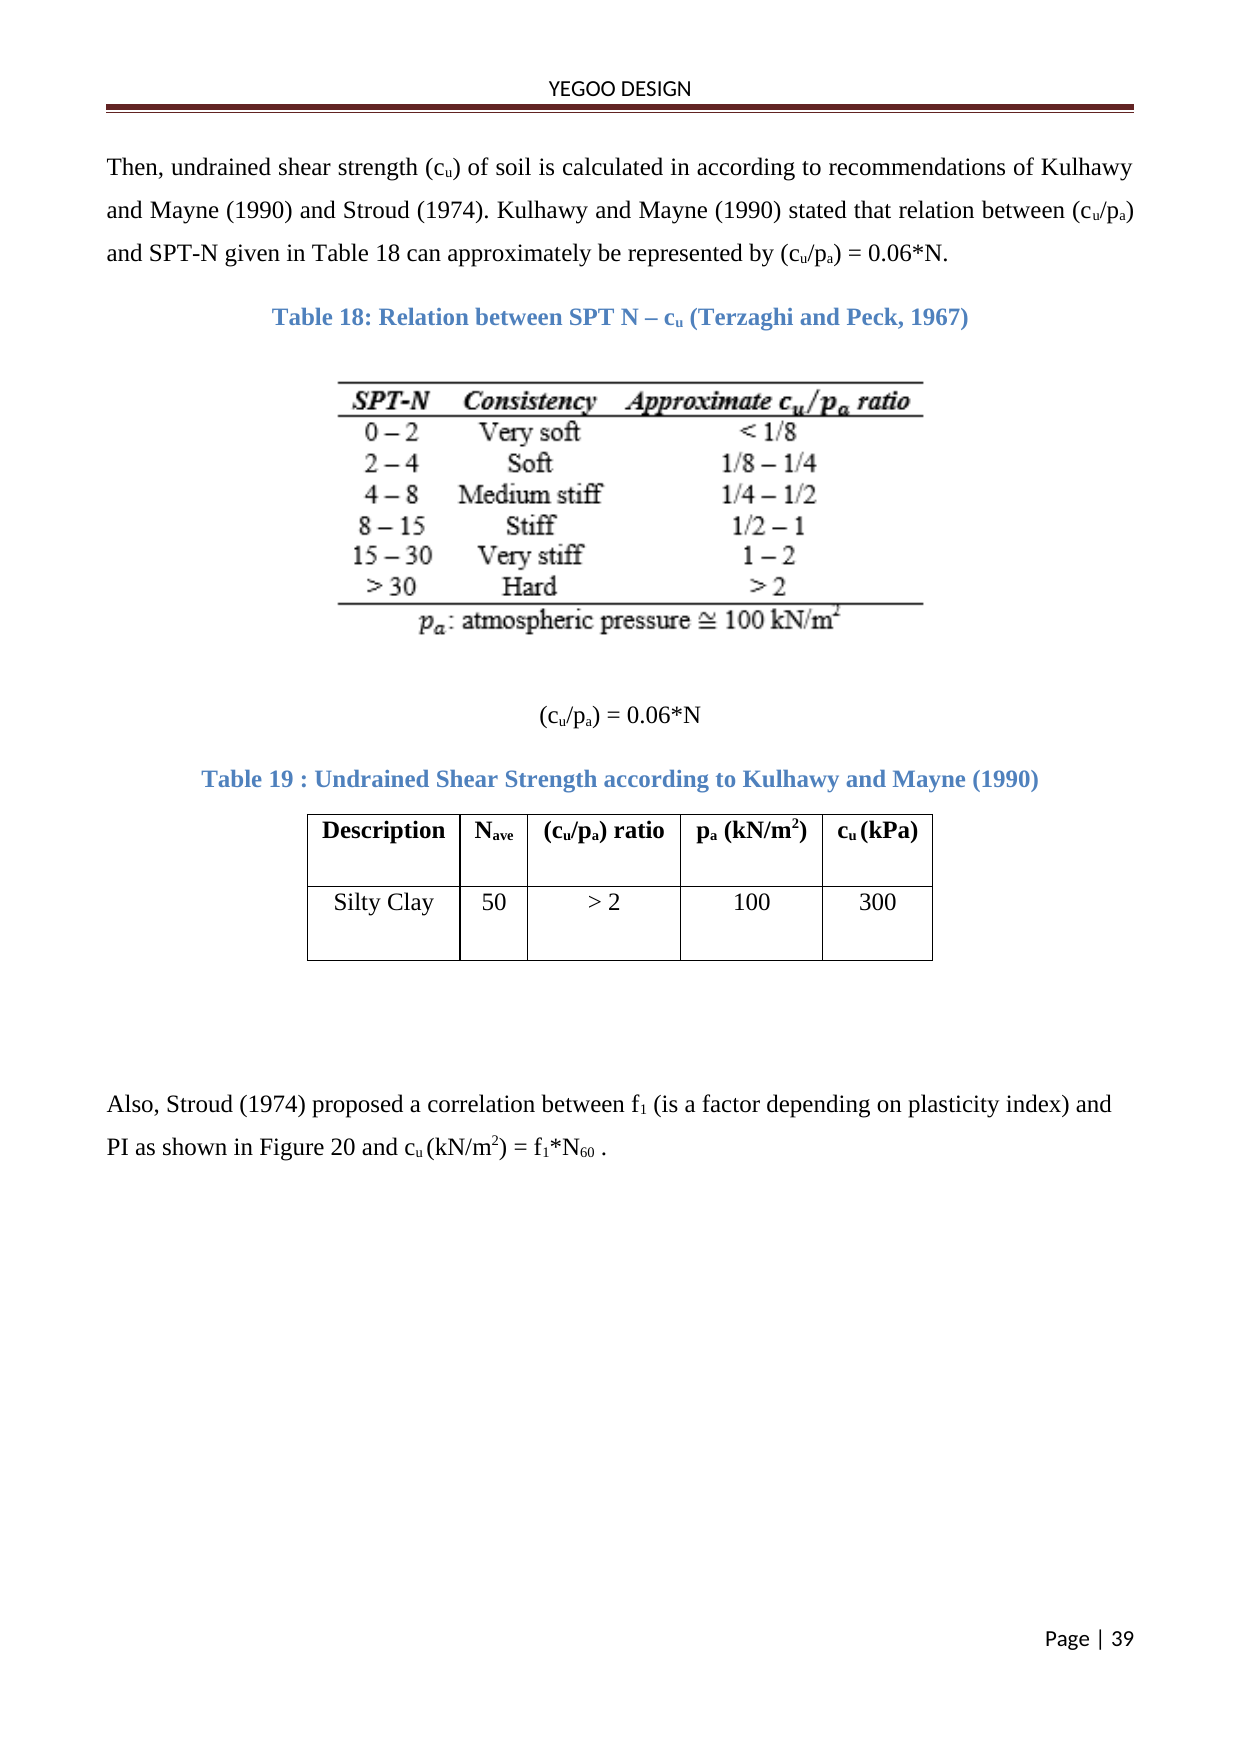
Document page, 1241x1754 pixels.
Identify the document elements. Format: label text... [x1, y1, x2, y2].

table_header pa (kN/m2) [681, 815, 822, 886]
text Also, Stroud (1974) proposed a correlation between f1 (is a factor depending on plasticity index) and PI as shown in Figure 20 and cu (kN/m2) = f1*N60 . [106, 1089, 1134, 1161]
table_cell 50 [461, 887, 527, 960]
table_header Nave [461, 815, 527, 886]
text Table 18: Relation between SPT N – cu (Terzaghi and Peck, 1967) [106, 302, 1134, 331]
table_cell 300 [823, 887, 932, 960]
table_header (cu/pa) ratio [528, 815, 680, 886]
table_header Description [308, 815, 459, 886]
text (cu/pa) = 0.06*N [106, 700, 1134, 729]
table_cell > 2 [528, 887, 680, 960]
table_cell 100 [681, 887, 822, 960]
table_cell Silty Clay [308, 887, 459, 960]
text Then, undrained shear strength (cu) of soil is calculated in according to recommendations of Kulhawy and Mayne (1990) and Stroud (1974). Kulhawy and Mayne (1990) stated that relation between (cu/pa) and SPT-N given in Table 18 can approximately be represented by (cu/pa) = 0.06*N. [106, 152, 1134, 267]
table_header cu (kPa) [823, 815, 932, 886]
picture [216, 351, 1025, 666]
text Table 19 : Undrained Shear Strength according to Kulhawy and Mayne (1990) [106, 764, 1134, 793]
